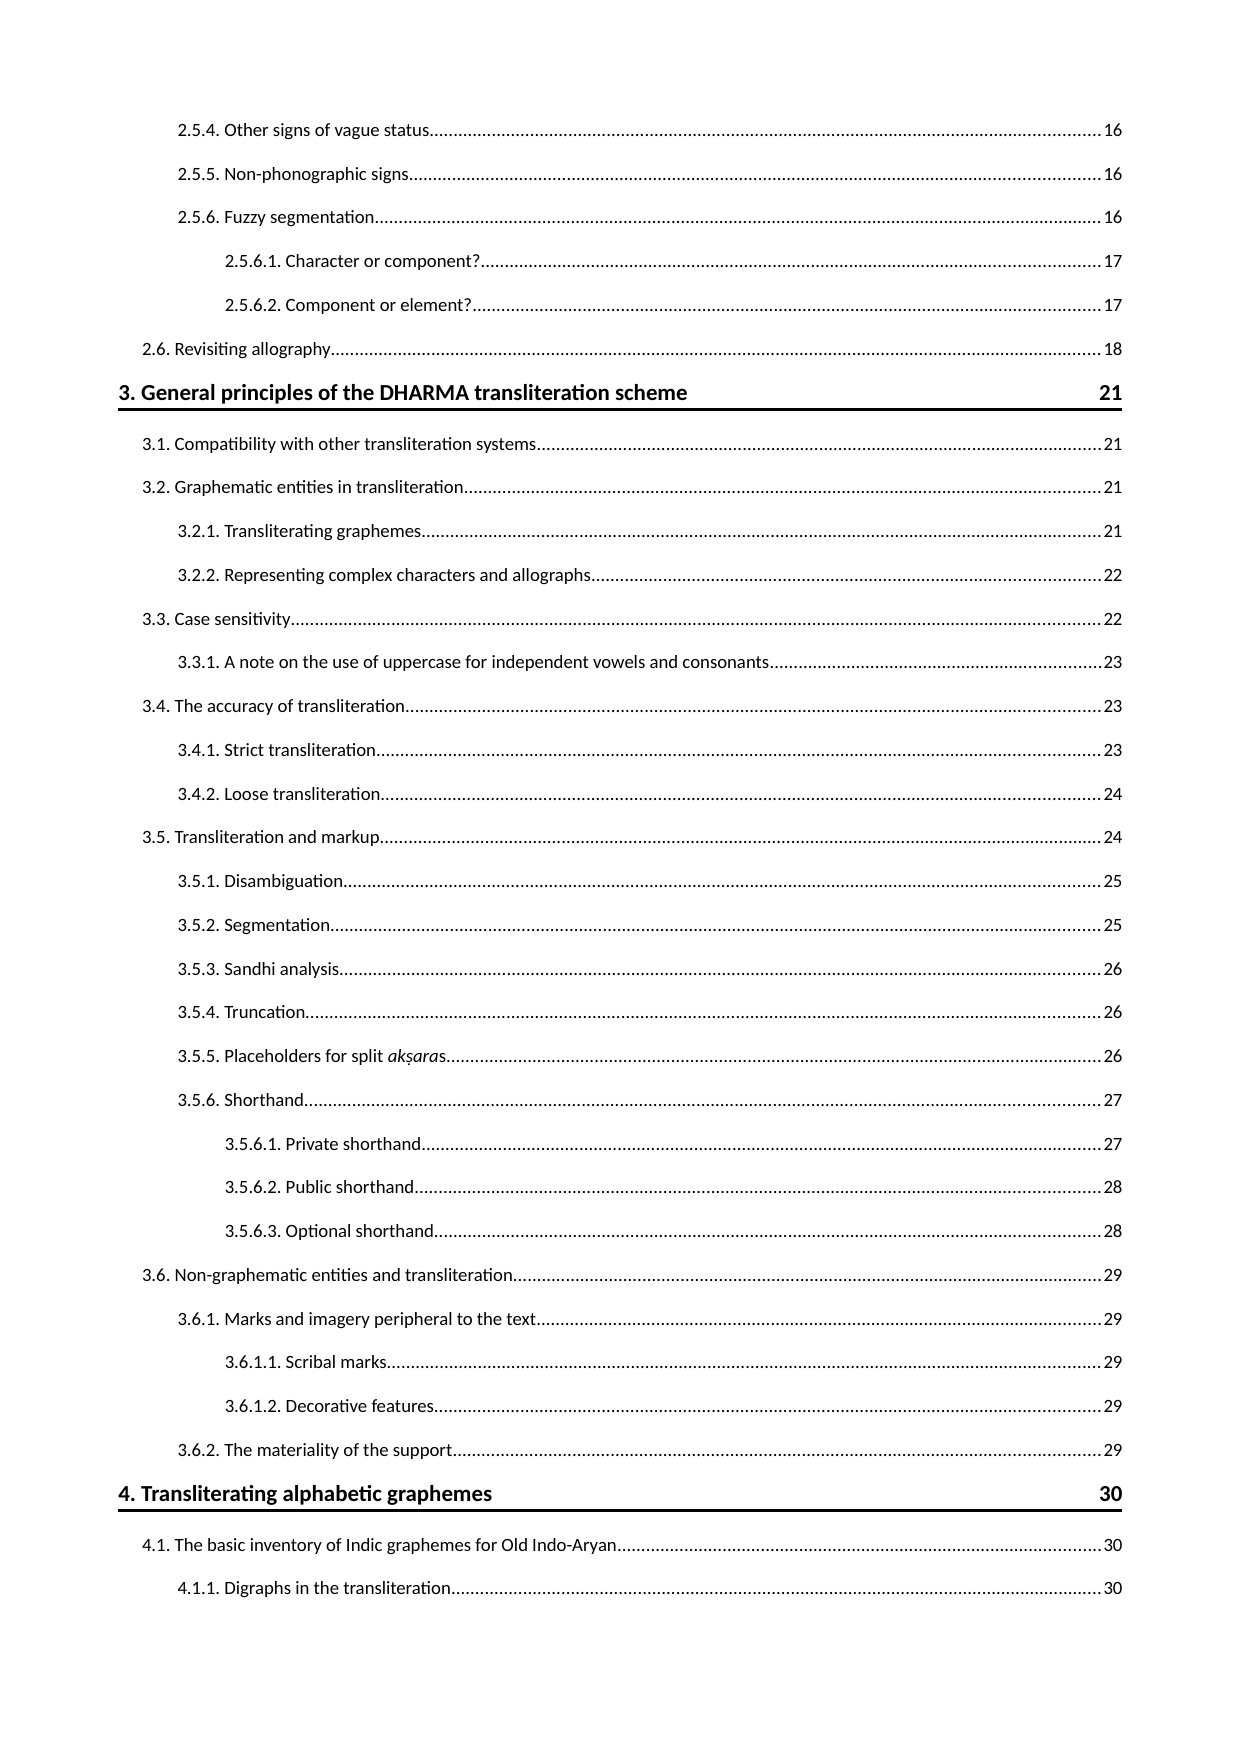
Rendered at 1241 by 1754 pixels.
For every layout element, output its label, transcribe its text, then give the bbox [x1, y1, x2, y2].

text 3.1. Compatibility with other transliteration systems 21 [142, 432, 1122, 454]
text 3.6.1.2. Decorative features 29 [224, 1394, 1122, 1417]
text 3.4.1. Strict transliteration 23 [177, 738, 1122, 761]
text 4.1. The basic inventory of Indic graphemes for Old Indo-Aryan 30 [142, 1533, 1122, 1556]
text 3.5.6.2. Public shorthand 28 [224, 1175, 1122, 1198]
text 3.5.4. Truncation 26 [177, 1000, 1122, 1023]
text 3.5.6. Shorthand 27 [177, 1088, 1122, 1111]
text 3.5.2. Segmentation 25 [177, 913, 1122, 936]
text 3. General principles of the DHARMA transliteration scheme 21 [118, 381, 1122, 408]
text 3.6.1. Marks and imagery peripheral to the text 29 [177, 1307, 1122, 1329]
text 3.3.1. A note on the use of uppercase for independent vowels and consonants 23 [177, 650, 1122, 673]
text 2.5.5. Non-phonographic signs 16 [177, 162, 1122, 185]
text 3.3. Case sensitivity 22 [142, 607, 1122, 629]
text 4. Transliterating alphabetic graphemes 30 [118, 1482, 1122, 1509]
text 2.5.6. Fuzzy segmentation 16 [177, 206, 1122, 228]
text 2.5.4. Other signs of vague status 16 [177, 118, 1122, 141]
text 3.5. Transliteration and markup 24 [142, 825, 1122, 848]
text 2.5.6.2. Component or element? 17 [224, 293, 1122, 316]
text 3.6. Non-graphematic entities and transliteration 29 [142, 1263, 1122, 1286]
text 3.5.1. Disambiguation 25 [177, 869, 1122, 892]
text 3.2.2. Representing complex characters and allographs 22 [177, 563, 1122, 586]
text 3.5.6.1. Private shorthand 27 [224, 1132, 1122, 1154]
text 3.4. The accuracy of transliteration 23 [142, 694, 1122, 717]
text 3.5.5. Placeholders for split akṣaras 26 [177, 1044, 1122, 1067]
text 2.5.6.1. Character or component? 17 [224, 249, 1122, 272]
text 2.6. Revisiting allography 18 [142, 337, 1122, 360]
text 3.4.2. Loose transliteration 24 [177, 782, 1122, 804]
text 3.2.1. Transliterating graphemes 21 [177, 519, 1122, 542]
text 3.2. Graphematic entities in transliteration 21 [142, 475, 1122, 498]
text 3.5.6.3. Optional shorthand 28 [224, 1219, 1122, 1242]
text 4.1.1. Digraphs in the transliteration 30 [177, 1576, 1122, 1599]
text 3.5.3. Sandhi analysis 26 [177, 957, 1122, 979]
text 3.6.1.1. Scribal marks 29 [224, 1350, 1122, 1373]
text 3.6.2. The materiality of the support 29 [177, 1438, 1122, 1461]
